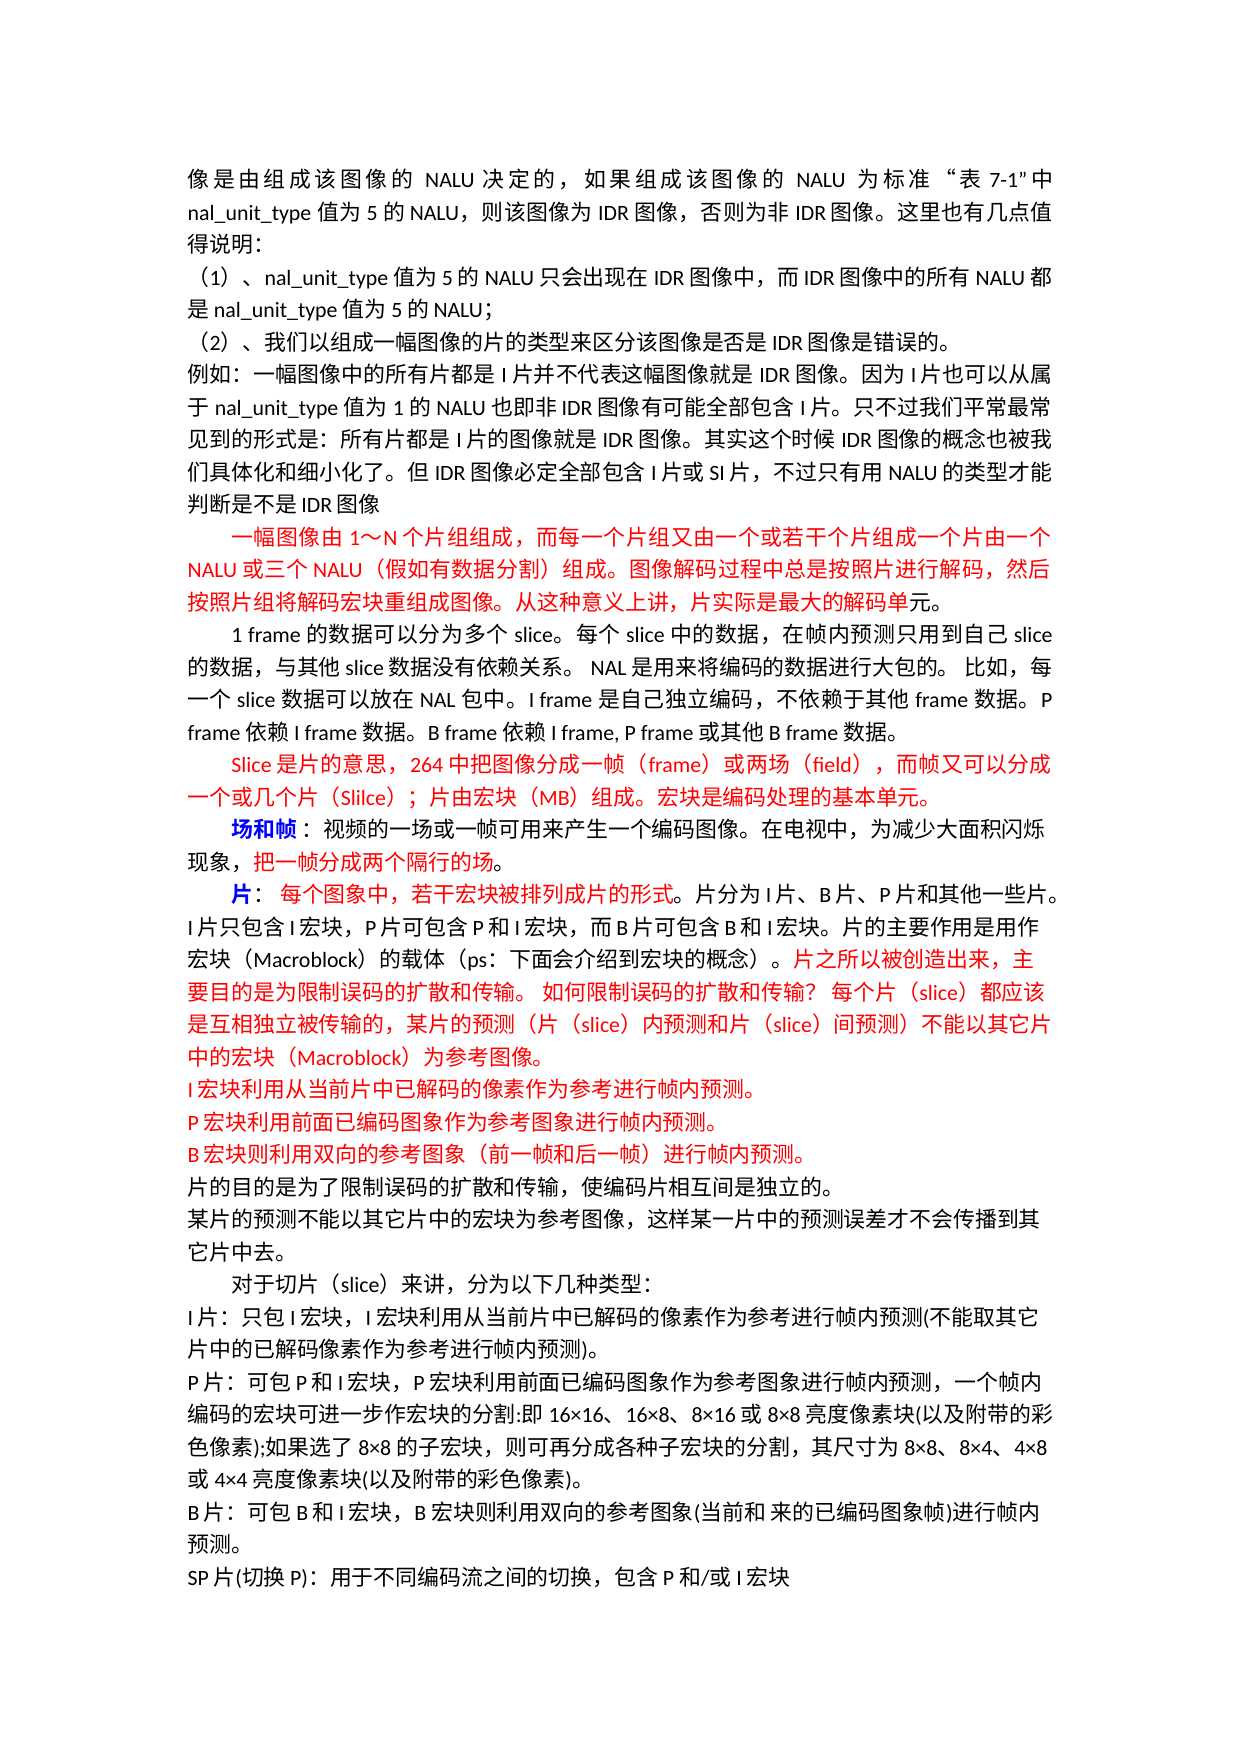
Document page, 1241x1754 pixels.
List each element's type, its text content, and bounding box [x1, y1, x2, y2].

text 对于切片（slice）来讲，分为以下几种类型： [187, 1267, 1053, 1299]
text 片的目的是为了限制误码的扩散和传输，使编码片相互间是独立的。 [187, 1169, 1053, 1202]
text （1）、nal_unit_type 值为 5 的 NALU 只会出现在 IDR 图像中，而 IDR图像中的所有 NALU 都是nal_unit_type 值为 5 的NALU； [187, 259, 1053, 324]
text SP片(切换P)：用于不同编码流之间的切换，包含 P 和/或 I 宏块 [187, 1559, 1053, 1592]
text Slice是片的意思，264中把图像分成一帧（frame）或两场（field），而帧又可以分成一个或几个片（Slilce）；片由宏块（MB）组成。宏块是编码处理的基本单元。 [187, 747, 1053, 812]
text 某片的预测不能以其它片中的宏块为参考图像，这样某一片中的预测误差才不会传播到其它片中去。 [187, 1202, 1053, 1267]
text （2）、我们以组成一幅图像的片的类型来区分该图像是否是IDR 图像是错误的。 [187, 324, 1053, 357]
text I片只包含I宏块，P片可包含P和I宏块，而B片可包含B和I宏块。片的主要作用是用作宏块（Macroblock）的载体（ps：下面会介绍到宏块的概念）。片之所以被创造出来，主要目的是为限制误码的扩散和传输。 如何限制误码的扩散和传输？ 每个片（slice）都应该是互相独立被传输的，某片的预测（片（slice）内预测和片（slice）间预测）不能以其它片中的宏块（Macroblock）为参考图像。 [187, 909, 1053, 1072]
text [187, 162, 1053, 259]
text B片：可包 B和I宏块，B 宏块则利用双向的参考图象(当前和 来的已编码图象帧)进行帧内预测。 [187, 1494, 1053, 1559]
text 例如：一幅图像中的所有片都是 I 片并不代表这幅图像就是 IDR 图像。因为 I片也可以从属于 nal_unit_type 值为 1 的 NALU 也即非IDR图像有可能全部包含I片。只不过我们平常最常见到的形式是：所有片都是 I片的图像就是 IDR 图像。其实这个时候 IDR 图像的概念也被我们具体化和细小化了。但IDR图像必定全部包含I片或SI片，不过只有用NALU的类型才能判断是不是IDR图像 [187, 357, 1053, 519]
text B宏块则利用双向的参考图象（前一帧和后一帧）进行帧内预测。 [187, 1137, 1053, 1169]
text 片： 每个图象中，若干宏块被排列成片的形式。片分为I片、B片、P片和其他一些片。 [187, 877, 1053, 909]
text 场和帧 ：视频的一场或一帧可用来产生一个编码图像。在电视中，为减少大面积闪烁现象，把一帧分成两个隔行的场。 [187, 812, 1053, 877]
text 1 frame的数据可以分为多个slice。每个slice中的数据，在帧内预测只用到自己slice的数据，与其他slice数据没有依赖关系。 NAL 是用来将编码的数据进行大包的。 比如，每一个slice 数据可以放在NAL 包中。I frame 是自己独立编码，不依赖于其他frame 数据。P frame 依赖 I frame 数据。B frame 依赖 I frame, P frame 或其他 B frame 数据。 [187, 617, 1053, 747]
text I宏块利用从当前片中已解码的像素作为参考进行帧内预测。 [187, 1072, 1053, 1104]
text 一幅图像由 1～N个片组组成，而每一个片组又由一个或若干个片组成一个片由一个NALU或三个NALU（假如有数据分割）组成。图像解码过程中总是按照片进行解码，然后按照片组将解码宏块重组成图像。从这种意义上讲，片实际是最大的解码单元。 [187, 519, 1053, 617]
text P片：可包 P和I宏块，P 宏块利用前面已编码图象作为参考图象进行帧内预测，一个帧内编码的宏块可进一步作宏块的分割:即 16×16、16×8、8×16 或 8×8 亮度像素块(以及附带的彩色像素);如果选了 8×8 的子宏块，则可再分成各种子宏块的分割，其尺寸为 8×8、8×4、4×8 或 4×4 亮度像素块(以及附带的彩色像素)。 [187, 1364, 1053, 1494]
text I片：只包 I宏块，I 宏块利用从当前片中已解码的像素作为参考进行帧内预测(不能取其它片中的已解码像素作为参考进行帧内预测)。 [187, 1299, 1053, 1364]
text P宏块利用前面已编码图象作为参考图象进行帧内预测。 [187, 1104, 1053, 1137]
